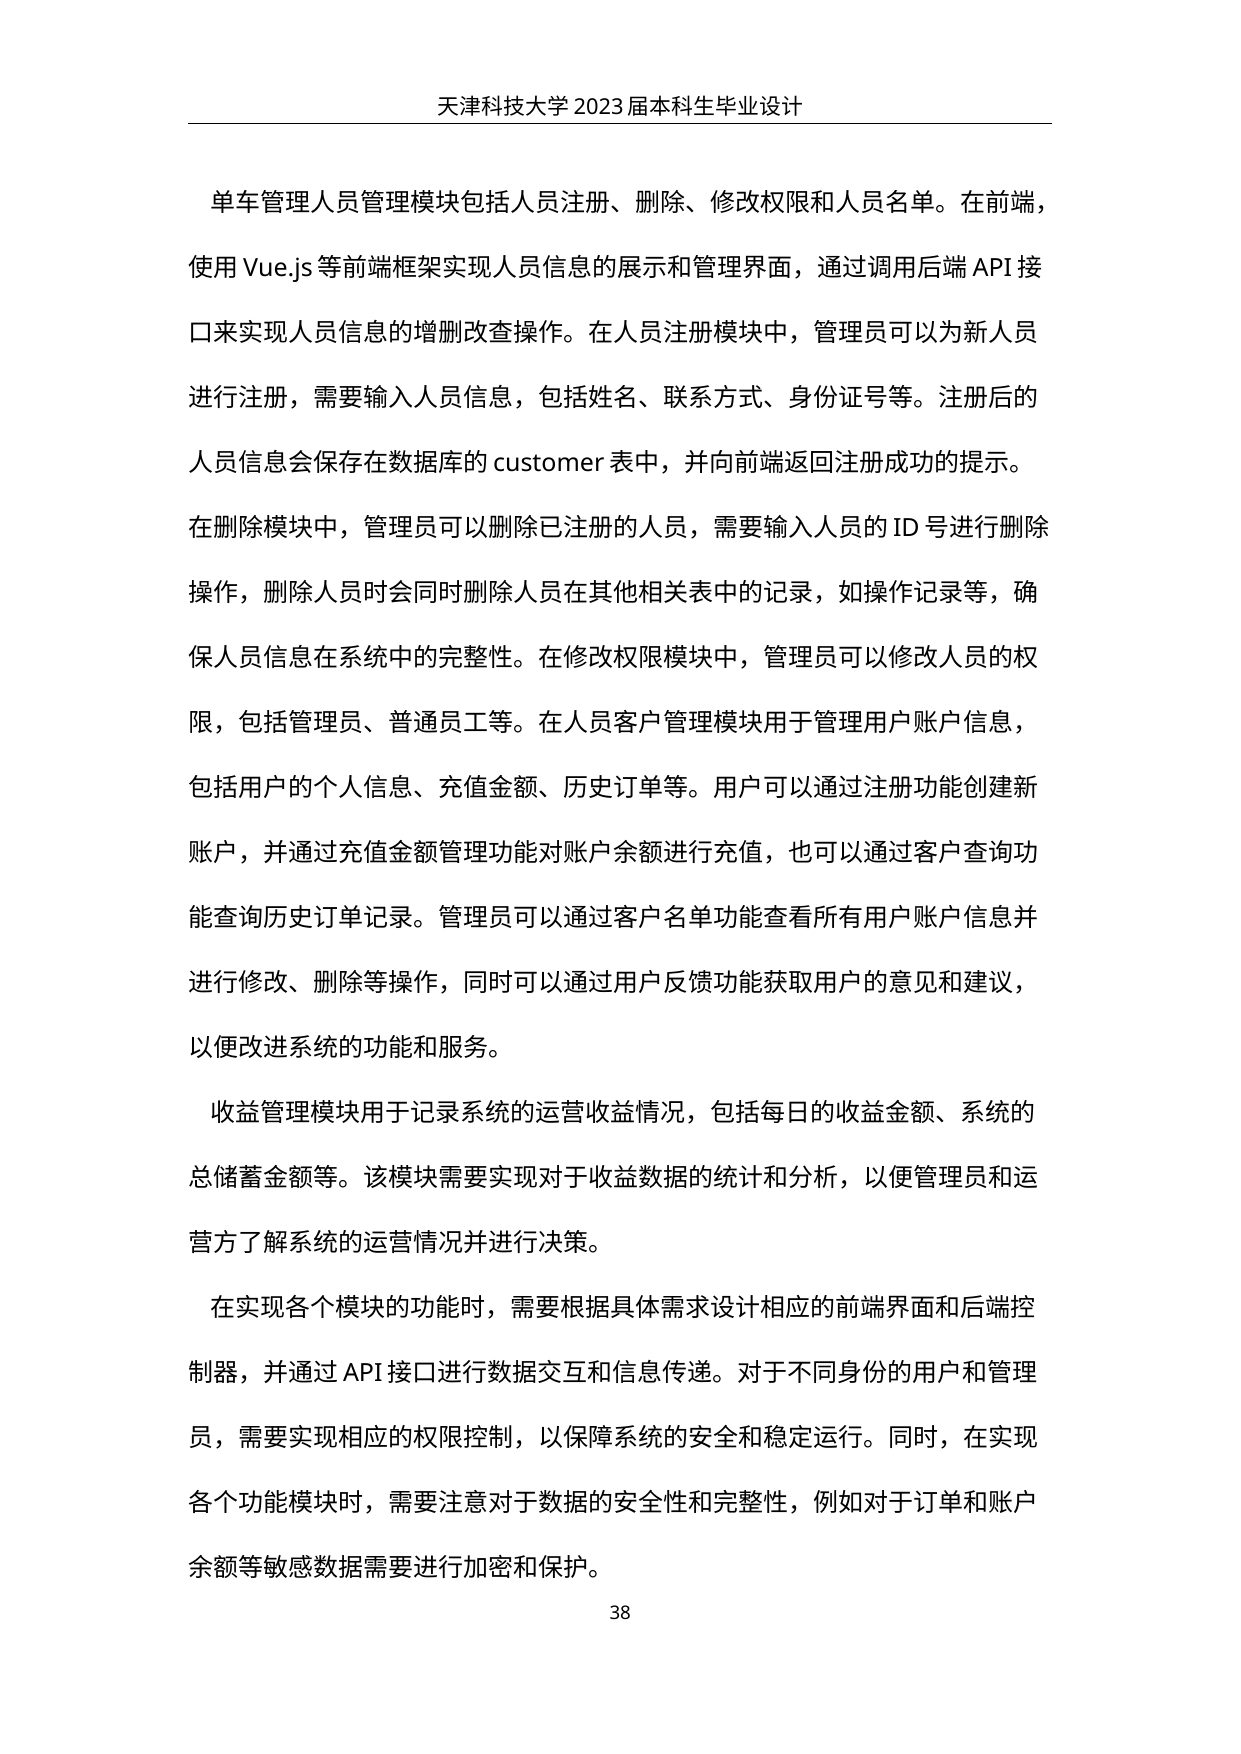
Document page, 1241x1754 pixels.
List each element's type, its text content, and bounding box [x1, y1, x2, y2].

text 单车管理人员管理模块包括人员注册、删除、修改权限和人员名单。在前端，使用Vue.js等前端框架实现人员信息的展示和管理界面，通过调用后端API接口来实现人员信息的增删改查操作。在人员注册模块中，管理员可以为新人员进行注册，需要输入人员信息，包括姓名、联系方式、身份证号等。注册后的人员信息会保存在数据库的customer表中，并向前端返回注册成功的提示。在删除模块中，管理员可以删除已注册的人员，需要输入人员的ID号进行删除操作，删除人员时会同时删除人员在其他相关表中的记录，如操作记录等，确保人员信息在系统中的完整性。在修改权限模块中，管理员可以修改人员的权限，包括管理员、普通员工等。在人员客户管理模块用于管理用户账户信息，包括用户的个人信息、充值金额、历史订单等。用户可以通过注册功能创建新账户，并通过充值金额管理功能对账户余额进行充值，也可以通过客户查询功能查询历史订单记录。管理员可以通过客户名单功能查看所有用户账户信息并进行修改、删除等操作，同时可以通过用户反馈功能获取用户的意见和建议，以便改进系统的功能和服务。 [188, 168, 1052, 1078]
text 收益管理模块用于记录系统的运营收益情况，包括每日的收益金额、系统的总储蓄金额等。该模块需要实现对于收益数据的统计和分析，以便管理员和运营方了解系统的运营情况并进行决策。 [188, 1078, 1052, 1273]
text 在实现各个模块的功能时，需要根据具体需求设计相应的前端界面和后端控制器，并通过API接口进行数据交互和信息传递。对于不同身份的用户和管理员，需要实现相应的权限控制，以保障系统的安全和稳定运行。同时，在实现各个功能模块时，需要注意对于数据的安全性和完整性，例如对于订单和账户余额等敏感数据需要进行加密和保护。 [188, 1273, 1052, 1598]
